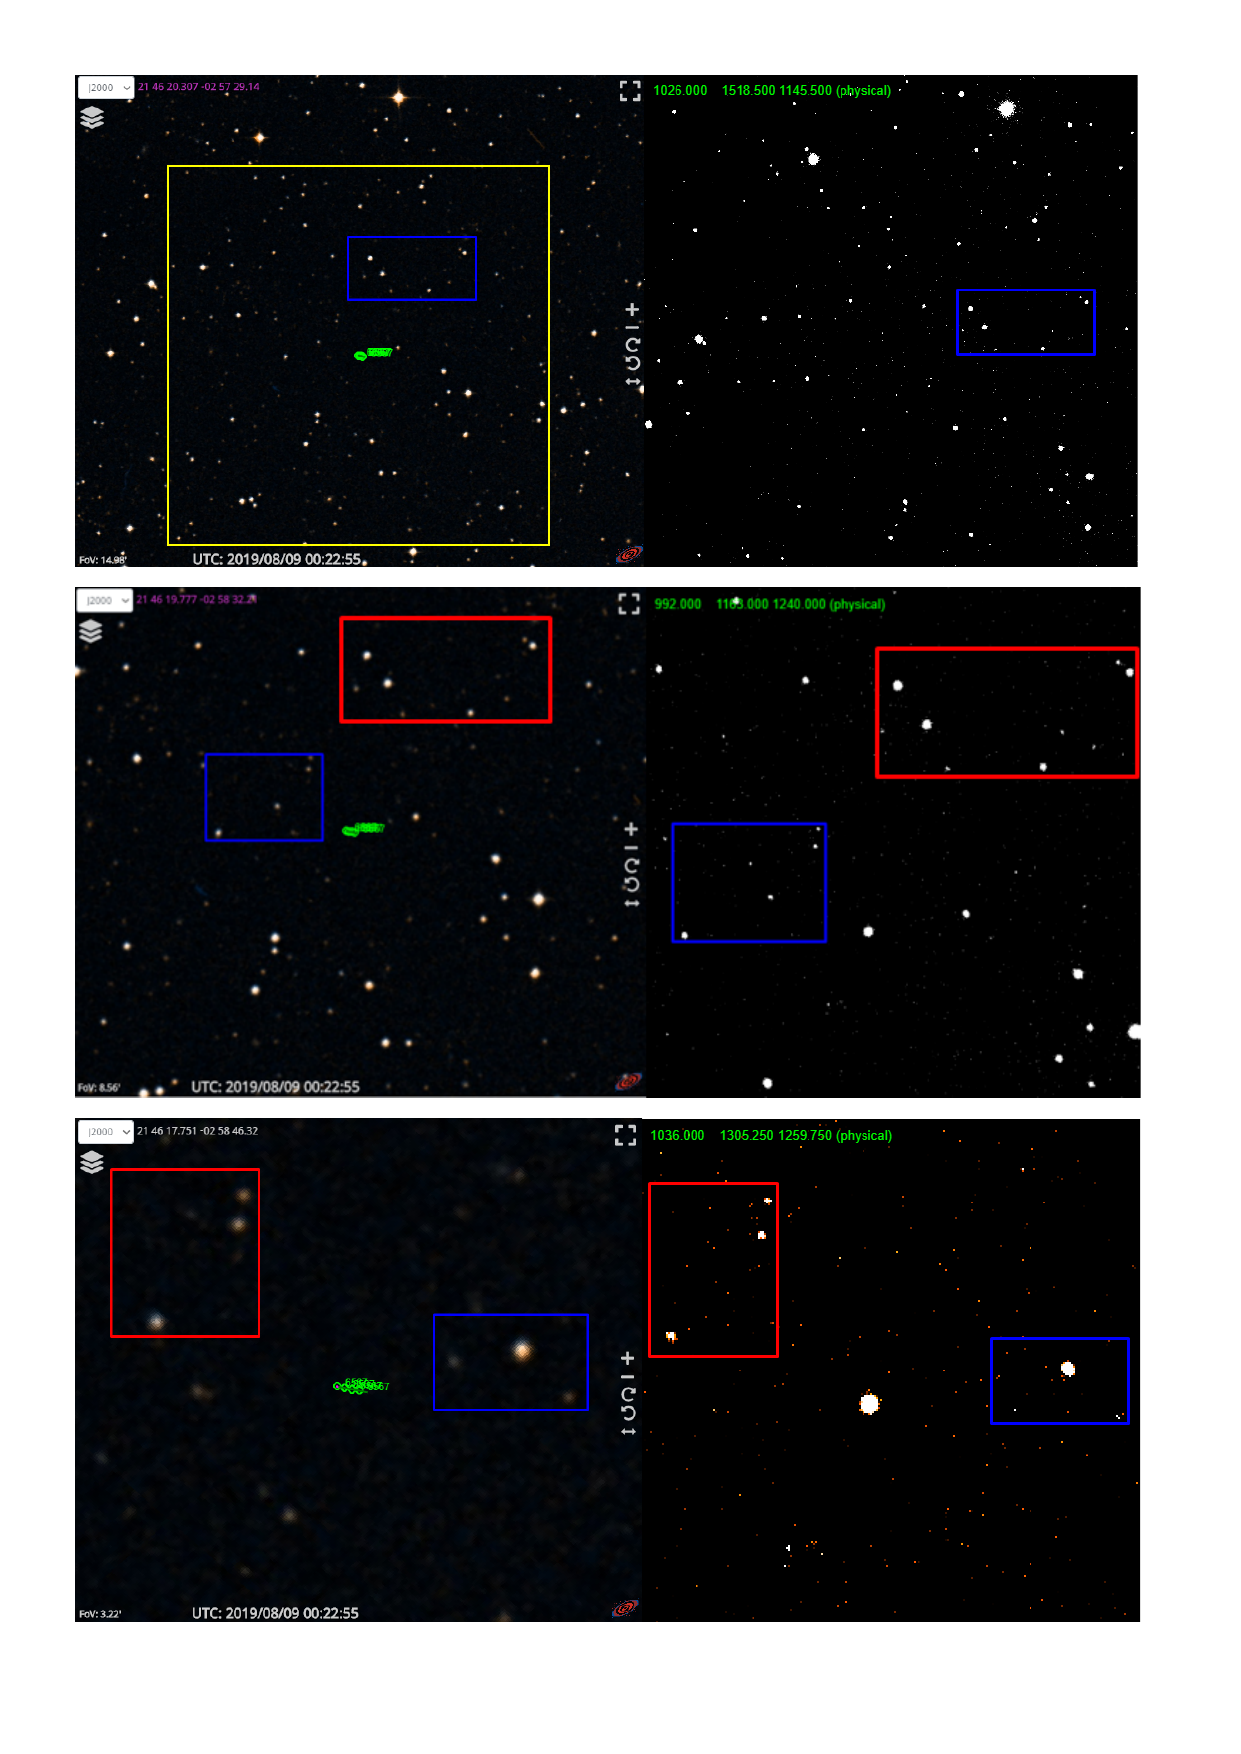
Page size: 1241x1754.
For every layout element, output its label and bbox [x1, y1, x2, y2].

picture [75, 75, 1138, 567]
picture [75, 587, 1141, 1098]
picture [75, 1118, 1141, 1622]
